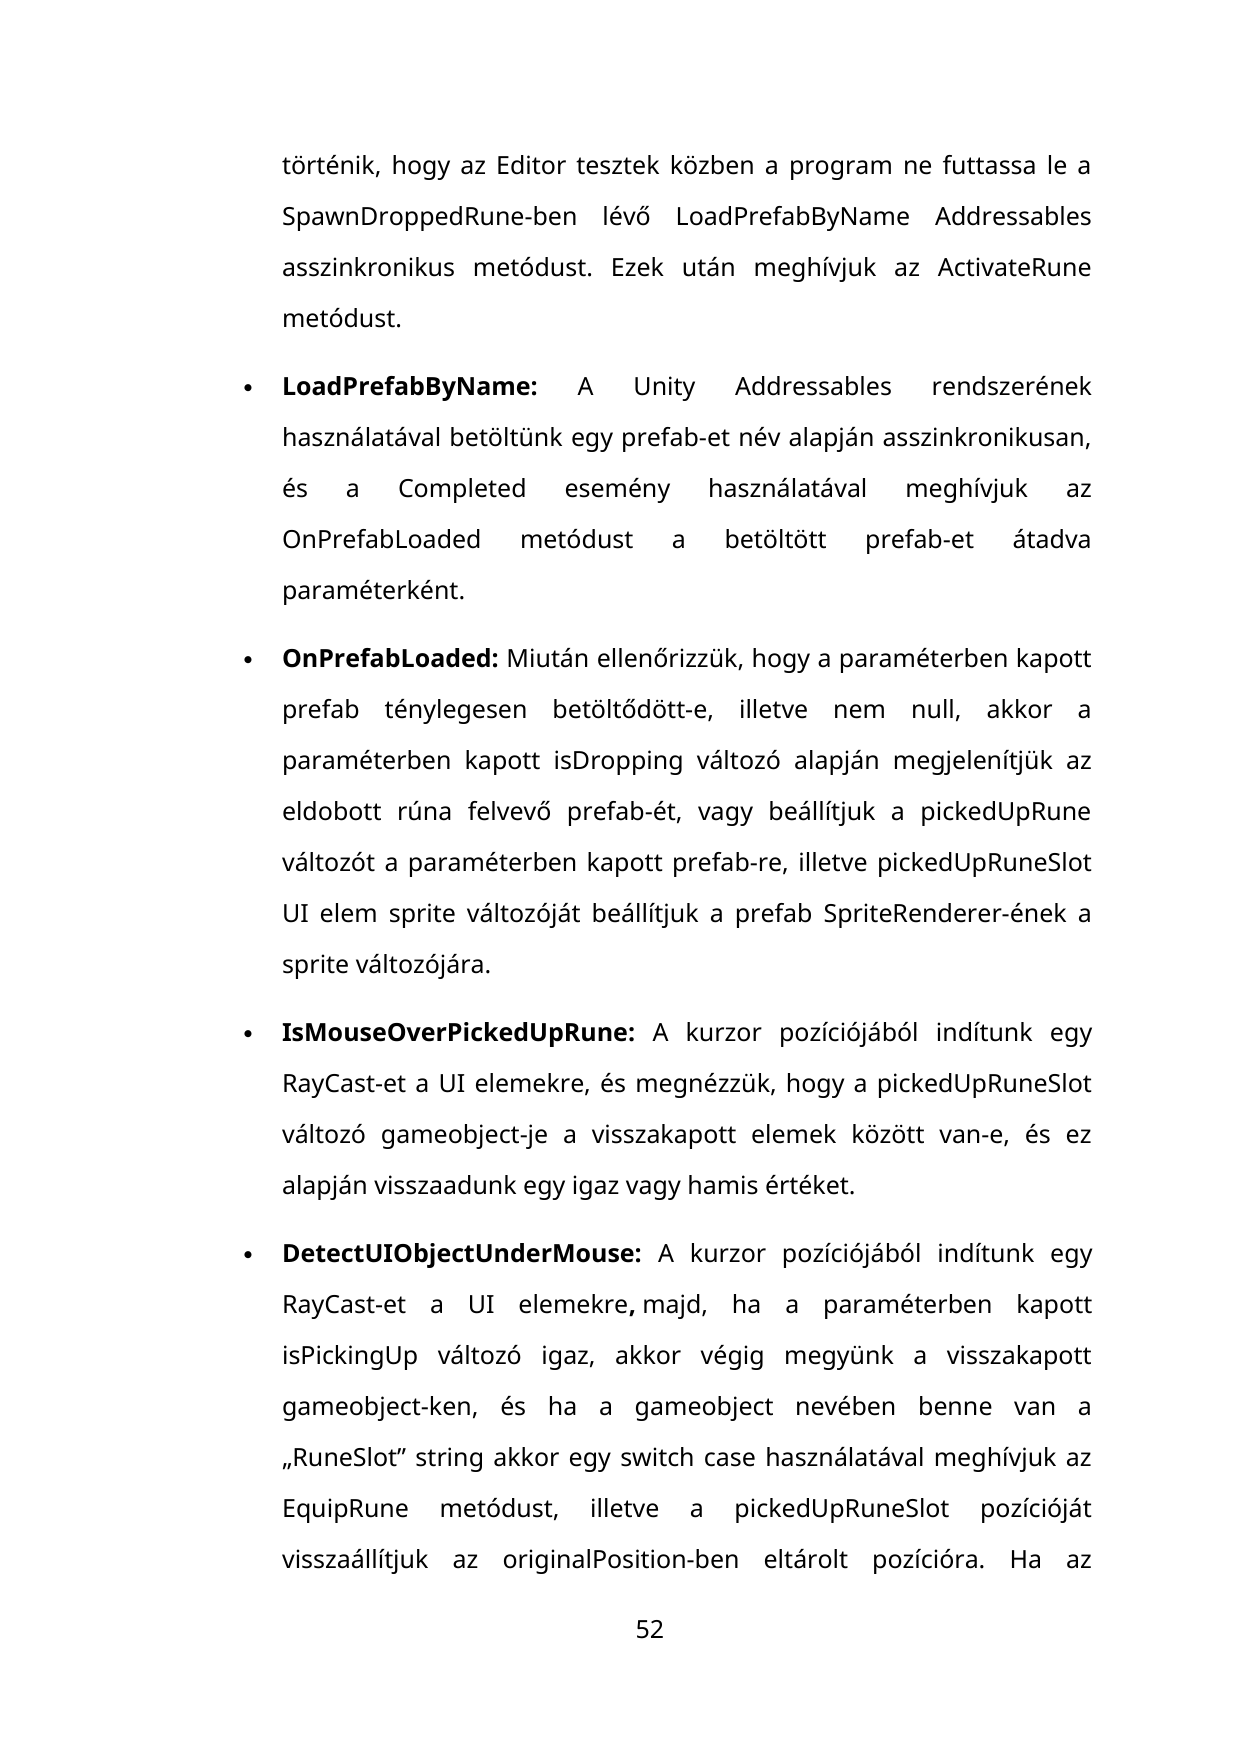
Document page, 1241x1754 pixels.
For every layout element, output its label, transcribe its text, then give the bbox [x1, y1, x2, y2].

list IsMouseOverPickedUpRune: A kurzor pozíciójából indítunk egy RayCast-et a UI elemekre, és megnézzük, hogy a pickedUpRuneSlot változó gameobject-je a visszakapott elemek között van-e, és ez alapján visszaadunk egy igaz vagy hamis értéket. [244, 1014, 1092, 1202]
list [244, 148, 1092, 335]
list OnPrefabLoaded: Miután ellenőrizzük, hogy a paraméterben kapott prefab ténylegesen betöltődött-e, illetve nem null, akkor a paraméterben kapott isDropping változó alapján megjelenítjük az eldobott rúna felvevő prefab-ét, vagy beállítjuk a pickedUpRune változót a paraméterben kapott prefab-re, illetve pickedUpRuneSlot UI elem sprite változóját beállítjuk a prefab SpriteRenderer-ének a sprite változójára. [244, 640, 1092, 981]
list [244, 1235, 1092, 1576]
list LoadPrefabByName: A Unity Addressables rendszerének használatával betöltünk egy prefab-et név alapján asszinkronikusan, és a Completed esemény használatával meghívjuk az OnPrefabLoaded metódust a betöltött prefab-et átadva paraméterként. [244, 368, 1092, 607]
